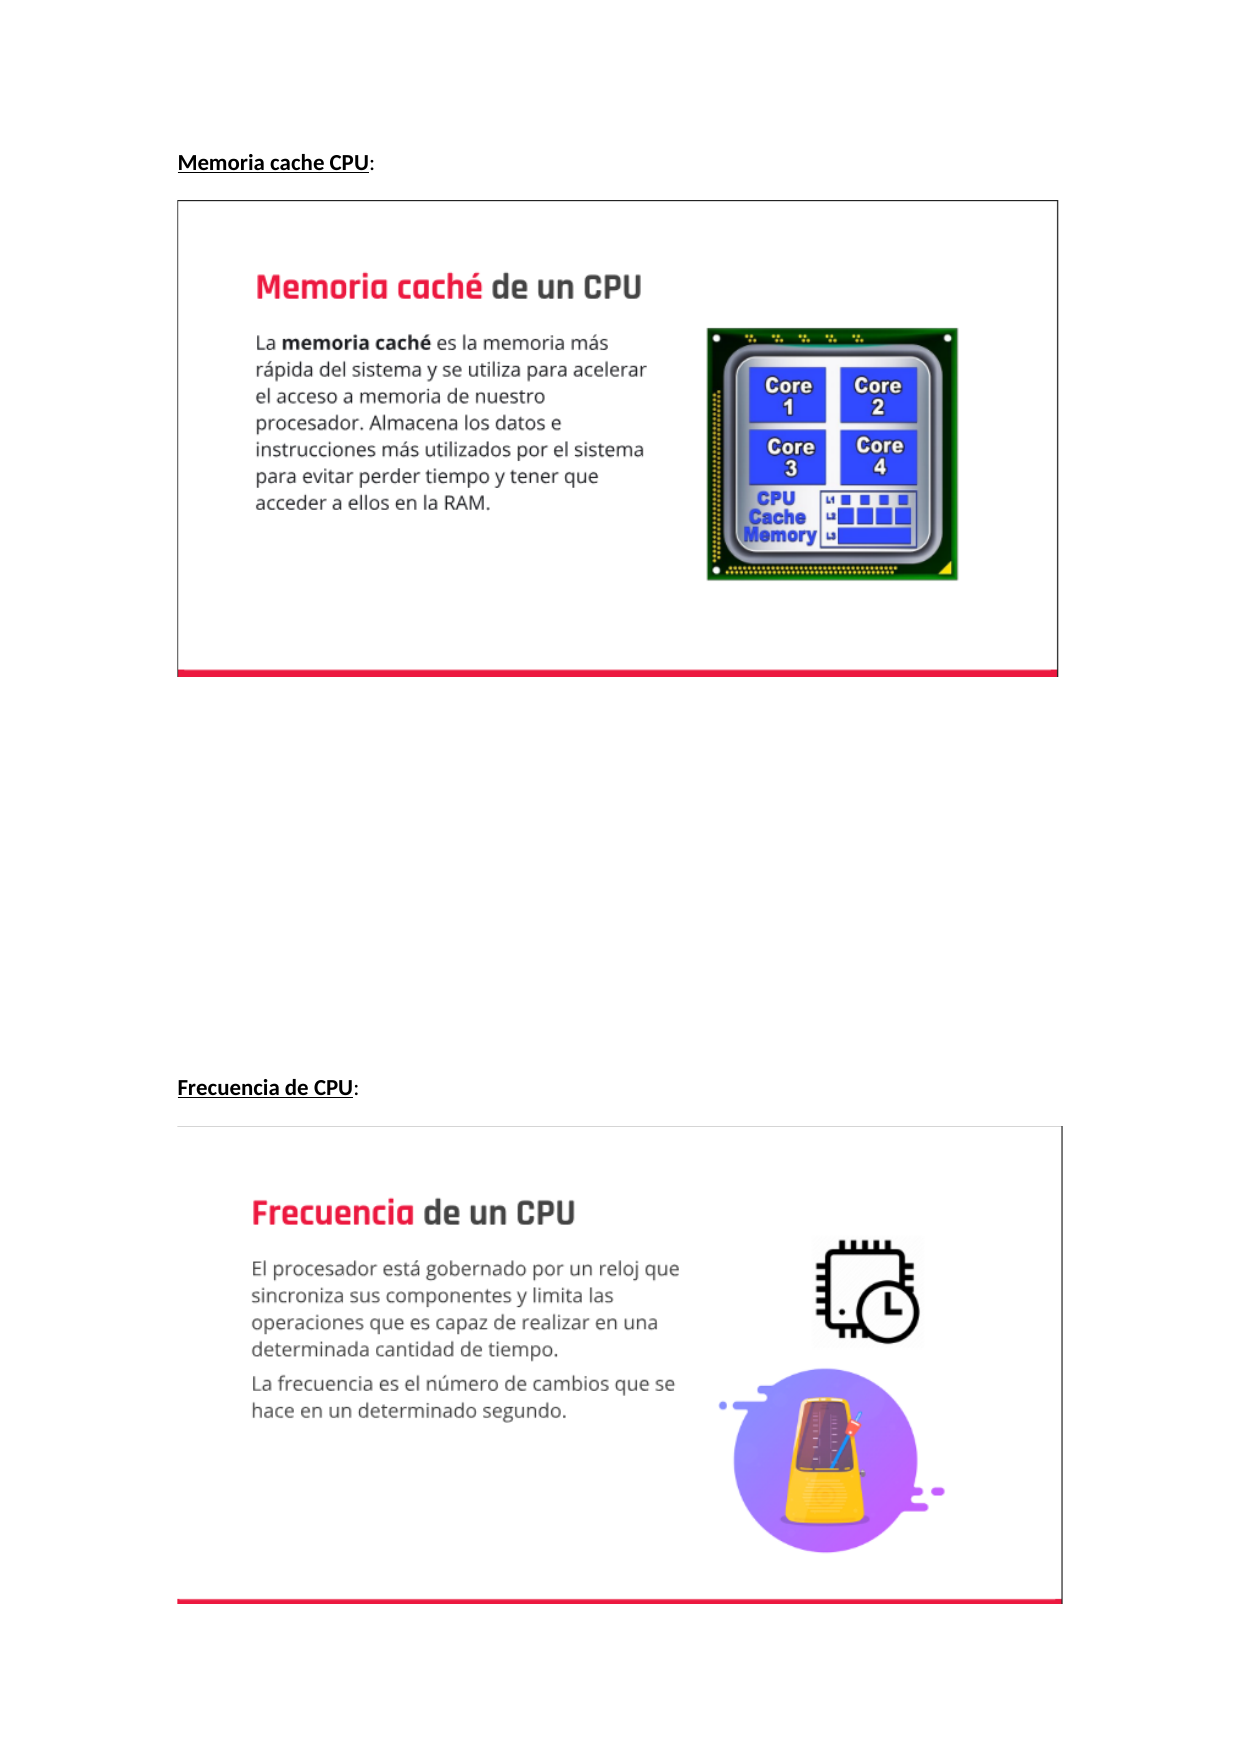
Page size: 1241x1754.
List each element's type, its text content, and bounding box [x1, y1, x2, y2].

picture [177, 200, 1062, 677]
picture [177, 1126, 1064, 1604]
text Memoria cache CPU: [177, 148, 1063, 176]
text Frecuencia de CPU: [177, 1073, 1063, 1101]
